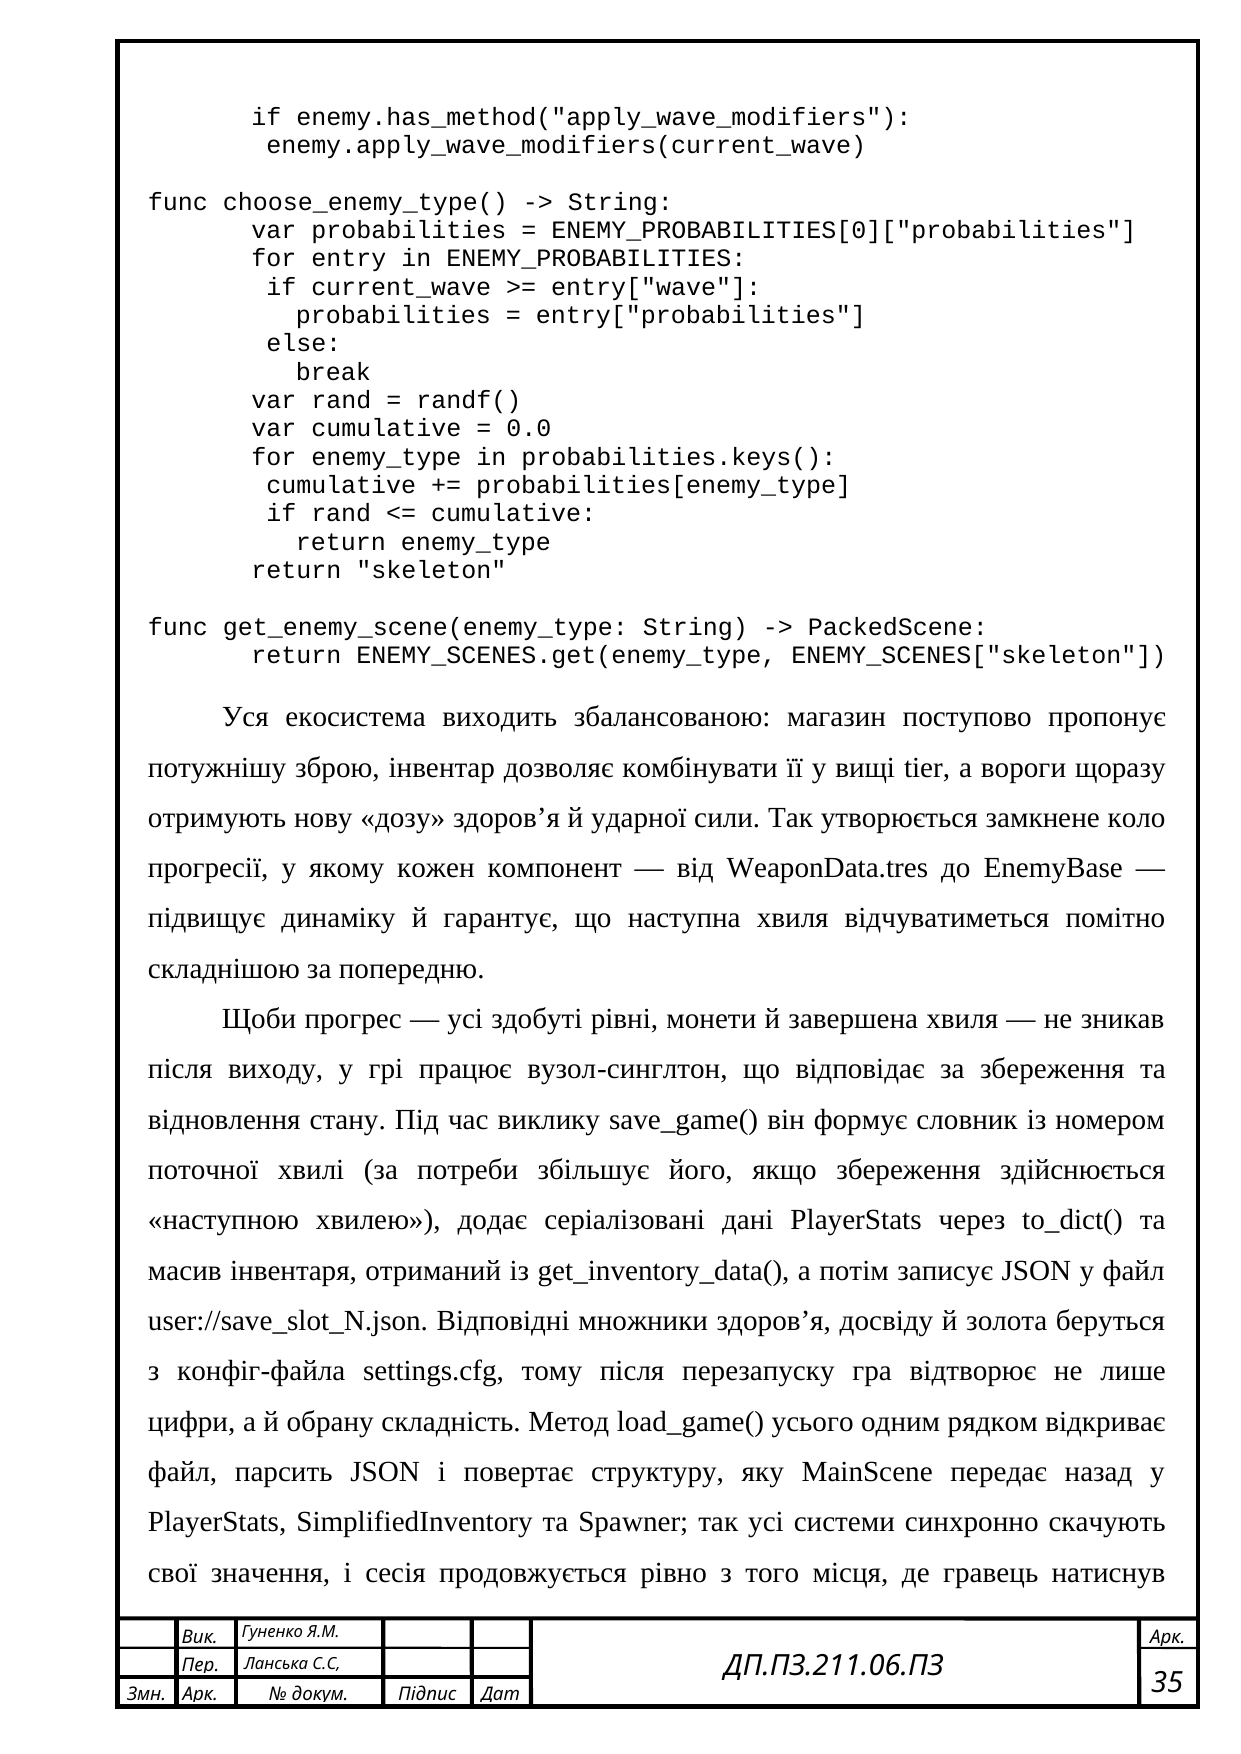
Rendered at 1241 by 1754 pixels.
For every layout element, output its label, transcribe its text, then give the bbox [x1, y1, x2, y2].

text for enemy_type in probabilities.keys(): [148, 444, 1166, 473]
text else: [148, 331, 1166, 359]
text return enemy_type [148, 529, 1166, 558]
text for entry in ENEMY_PROBABILITIES: [148, 246, 1166, 274]
text var cumulative = 0.0 [148, 416, 1166, 444]
text return "skeleton" [148, 558, 1166, 586]
text var rand = randf() [148, 388, 1166, 416]
text if current_wave >= entry["wave"]: [148, 274, 1166, 303]
text cumulative += probabilities[enemy_type] [148, 473, 1166, 501]
text if enemy.has_method("apply_wave_modifiers"): [148, 104, 1166, 133]
text probabilities = entry["probabilities"] [148, 303, 1166, 331]
text break [148, 359, 1166, 388]
text func get_enemy_scene(enemy_type: String) -> PackedScene: [148, 614, 1166, 643]
text func choose_enemy_type() -> String: [148, 189, 1166, 218]
text var probabilities = ENEMY_PROBABILITIES[0]["probabilities"] [148, 218, 1166, 246]
text if rand <= cumulative: [148, 501, 1166, 529]
text enemy.apply_wave_modifiers(current_wave) [148, 133, 1166, 161]
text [148, 1001, 1166, 1588]
text Уся екосистема виходить збалансованою: магазин поступово пропонує потужнішу зброю, інвентар дозволяє комбінувати її у вищі tier, а вороги щоразу отримують нову «дозу» здоров’я й ударної сили. Так утворюється замкнене коло прогресії, у якому кожен компонент — від WeaponData.tres до EnemyBase — підвищує динаміку й гарантує, що наступна хвиля відчуватиметься помітно складнішою за попередню. [148, 699, 1166, 984]
text return ENEMY_SCENES.get(enemy_type, ENEMY_SCENES["skeleton"]) [148, 643, 1166, 671]
